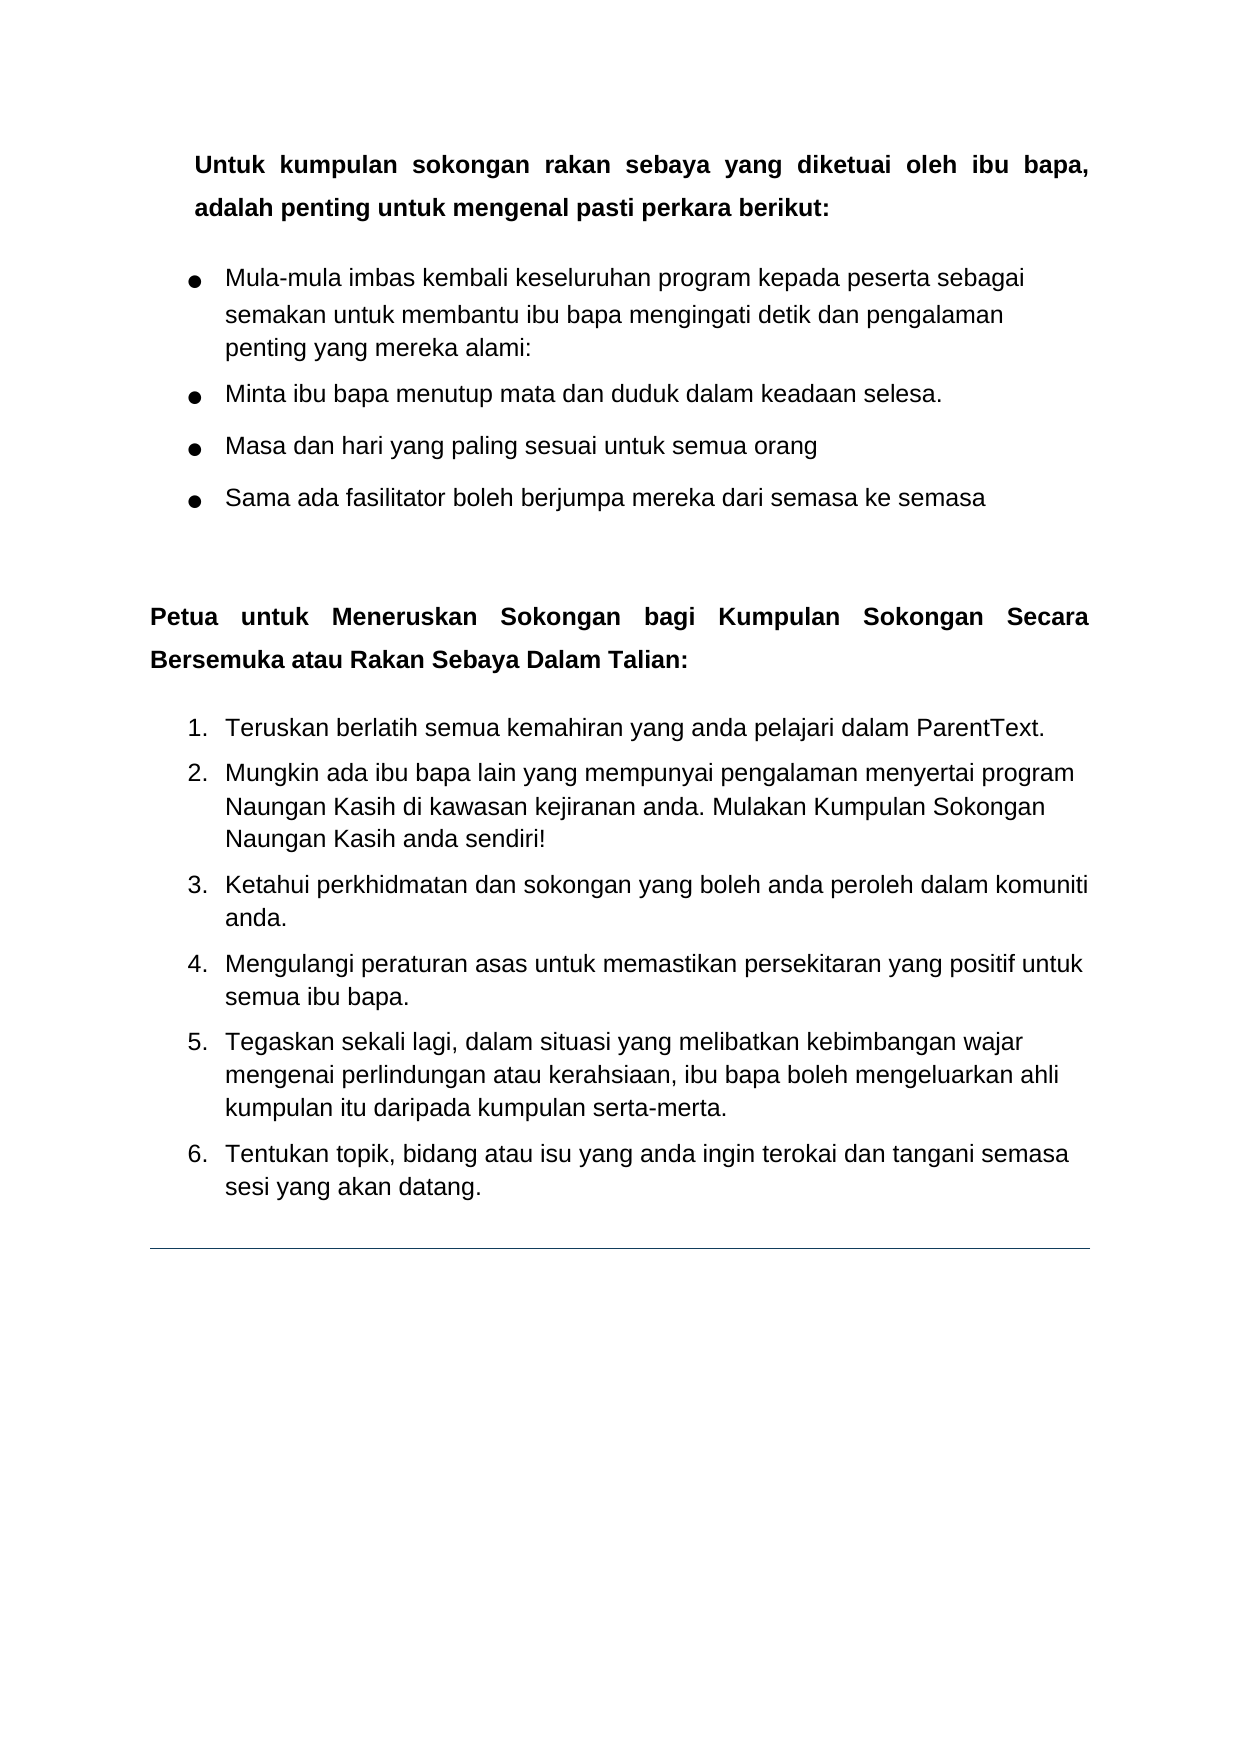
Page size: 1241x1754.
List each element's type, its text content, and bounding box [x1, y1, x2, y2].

list Mula-mula imbas kembali keseluruhan program kepada peserta sebagai semakan untuk membantu ibu bapa mengingati detik dan pengalaman penting yang mereka alami: [187, 261, 1090, 361]
list Tentukan topik, bidang atau isu yang anda ingin terokai dan tangani semasa sesi yang akan datang. [187, 1139, 1090, 1200]
list Teruskan berlatih semua kemahiran yang anda pelajari dalam ParentText. [187, 713, 1090, 742]
list Minta ibu bapa menutup mata dan duduk dalam keadaan selesa. [187, 378, 1090, 412]
list Ketahui perkhidmatan dan sokongan yang boleh anda peroleh dalam komuniti anda. [187, 870, 1090, 932]
list Sama ada fasilitator boleh berjumpa mereka dari semasa ke semasa [187, 482, 1090, 516]
list Mengulangi peraturan asas untuk memastikan persekitaran yang positif untuk semua ibu bapa. [187, 948, 1090, 1010]
list Tegaskan sekali lagi, dalam situasi yang melibatkan kebimbangan wajar mengenai perlindungan atau kerahsiaan, ibu bapa boleh mengeluarkan ahli kumpulan itu daripada kumpulan serta-merta. [187, 1027, 1090, 1122]
text Untuk kumpulan sokongan rakan sebaya yang diketuai oleh ibu bapa, adalah penting untuk mengenal pasti perkara berikut: [194, 150, 1090, 222]
list Mungkin ada ibu bapa lain yang mempunyai pengalaman menyertai program Naungan Kasih di kawasan kejiranan anda. Mulakan Kumpulan Sokongan Naungan Kasih anda sendiri! [187, 758, 1090, 853]
text Petua untuk Meneruskan Sokongan bagi Kumpulan Sokongan Secara Bersemuka atau Rakan Sebaya Dalam Talian: [150, 602, 1090, 673]
list Masa dan hari yang paling sesuai untuk semua orang [187, 430, 1090, 464]
